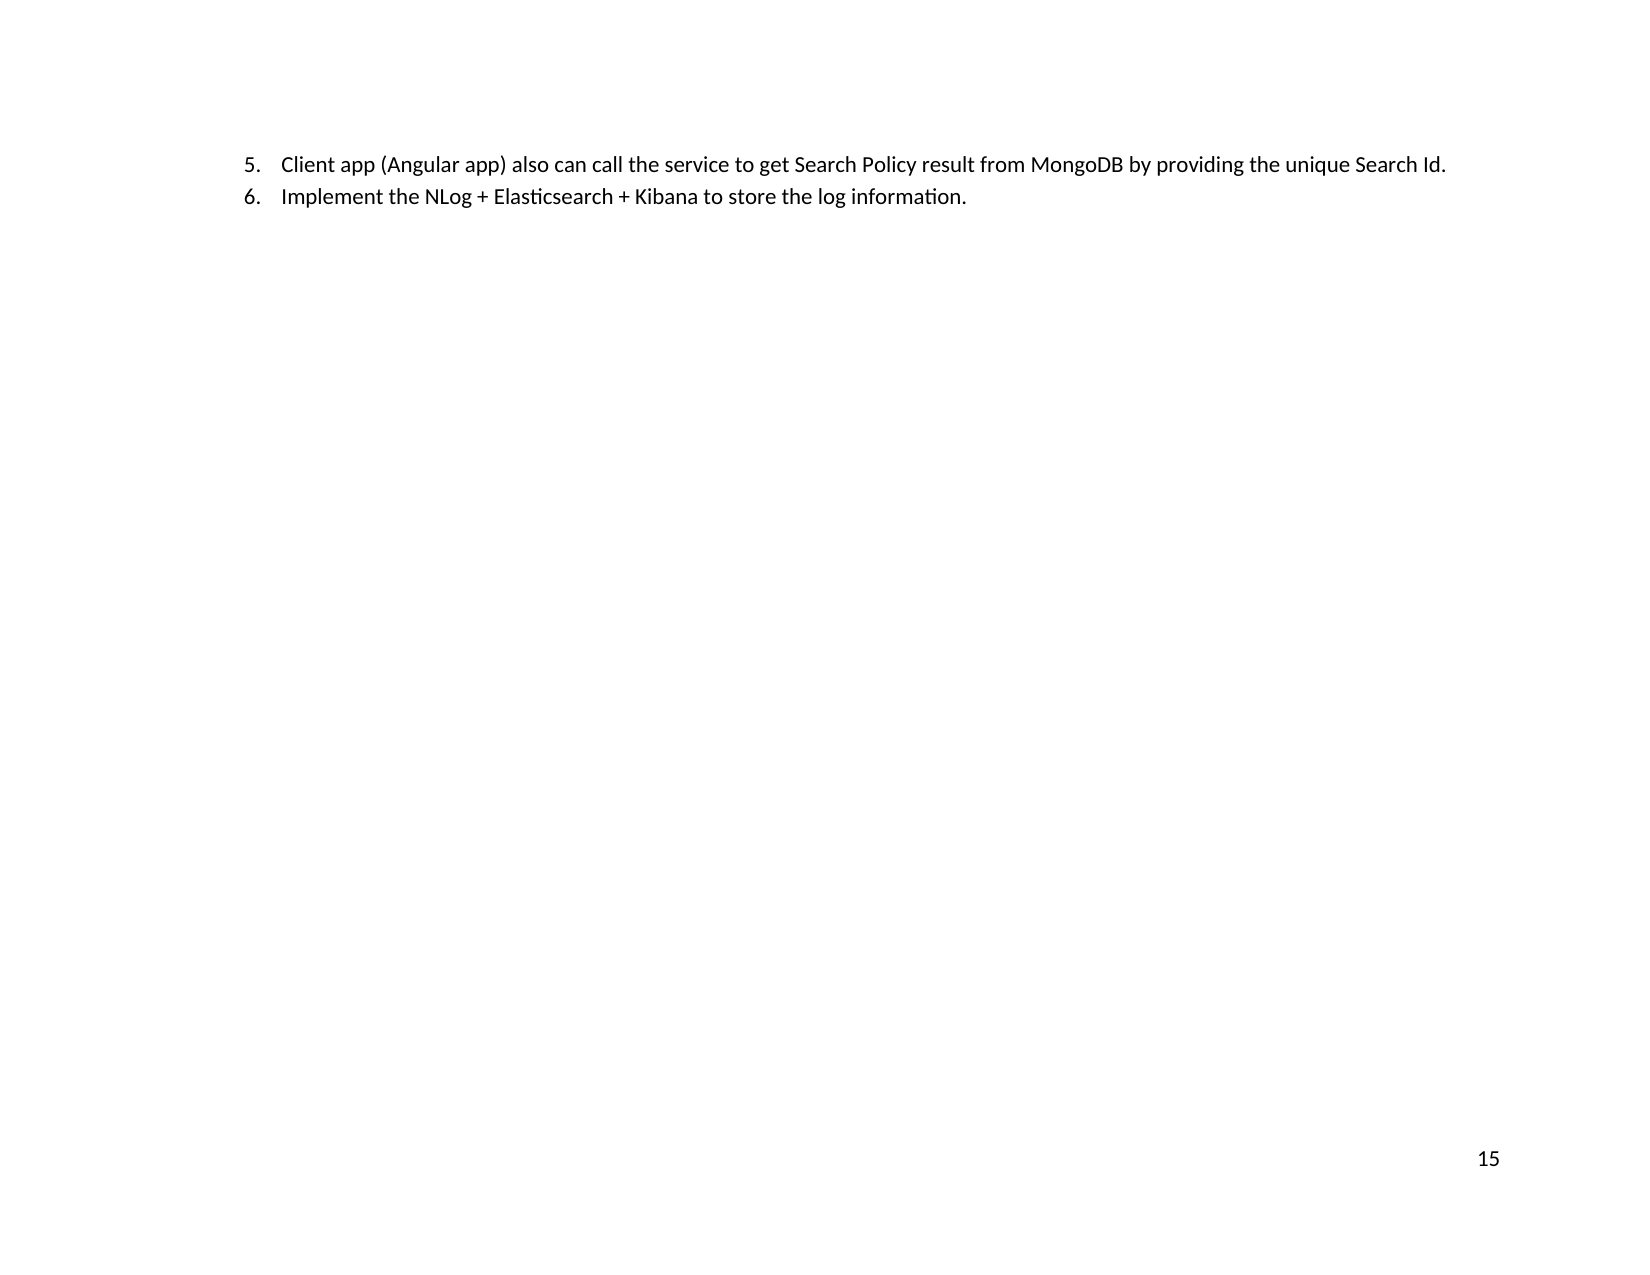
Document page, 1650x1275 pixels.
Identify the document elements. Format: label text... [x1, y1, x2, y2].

list Implement the NLog + Elasticsearch + Kibana to store the log information. [244, 182, 1500, 210]
list Client app (Angular app) also can call the service to get Search Policy result from MongoDB by providing the unique Search Id. [244, 150, 1500, 178]
